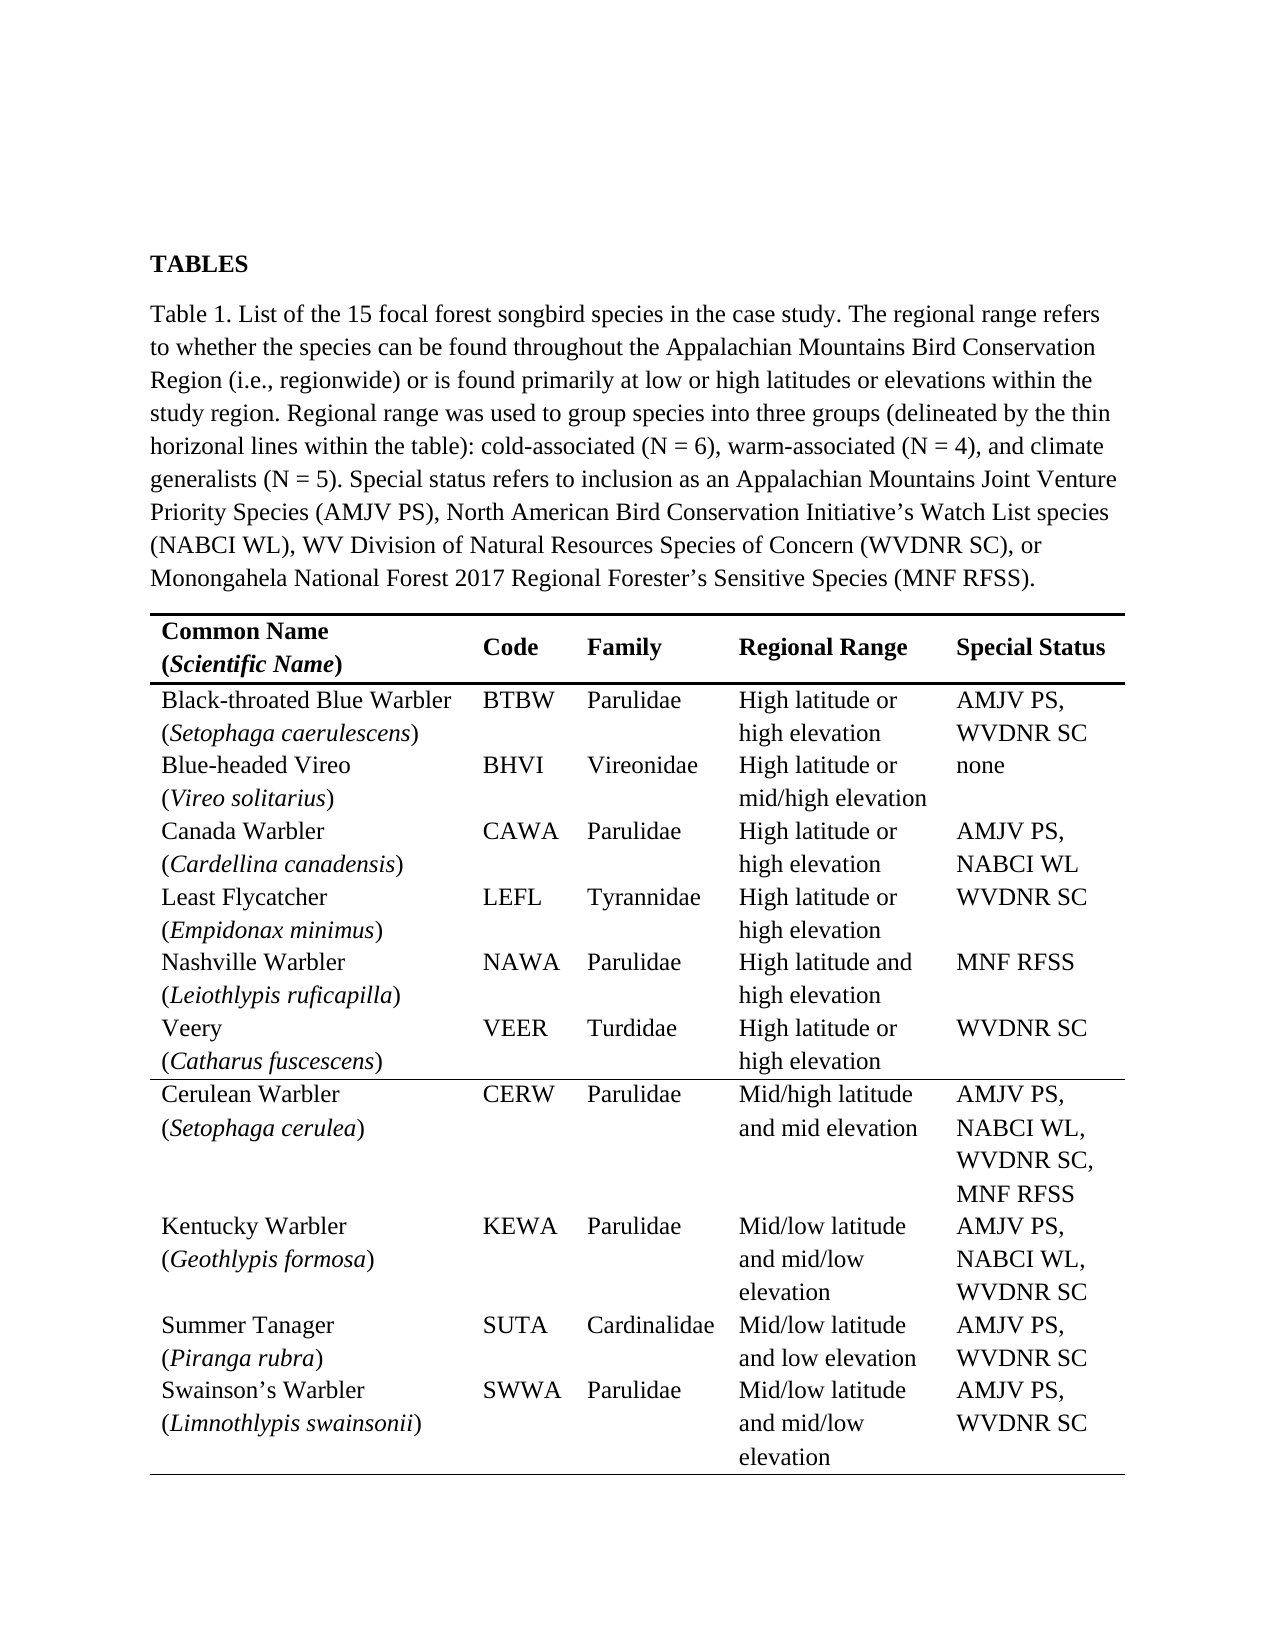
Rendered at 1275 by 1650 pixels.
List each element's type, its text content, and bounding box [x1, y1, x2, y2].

table_cell Parulidae [576, 685, 727, 750]
table_cell High latitude or mid/high elevation [728, 750, 945, 816]
table_cell MNF RFSS [945, 947, 1125, 1013]
table_cell High latitude or high elevation [728, 816, 945, 882]
text Tables [150, 249, 1125, 278]
table_cell Cerulean Warbler (Setophaga cerulea) [150, 1080, 471, 1211]
table_cell Parulidae [576, 1211, 727, 1310]
table_cell KEWA [471, 1211, 576, 1310]
table_cell Vireonidae [576, 750, 727, 816]
table_cell Summer Tanager (Piranga rubra) [150, 1310, 471, 1376]
table_cell Parulidae [576, 1080, 727, 1211]
table_cell AMJV PS, WVDNR SC [945, 1310, 1125, 1376]
table_cell AMJV PS, NABCI WL, WVDNR SC, MNF RFSS [945, 1080, 1125, 1211]
table_cell none [945, 750, 1125, 816]
table_cell VEER [471, 1013, 576, 1078]
table_cell Mid/low latitude and mid/low elevation [728, 1211, 945, 1310]
table_cell AMJV PS, WVDNR SC [945, 685, 1125, 750]
table_cell WVDNR SC [945, 1013, 1125, 1078]
table_cell Mid/high latitude and mid elevation [728, 1080, 945, 1211]
table_header Code [471, 616, 576, 682]
table_cell Black-throated Blue Warbler (Setophaga caerulescens) [150, 685, 471, 750]
table_cell NAWA [471, 947, 576, 1013]
table_cell BTBW [471, 685, 576, 750]
table_cell Mid/low latitude and mid/low elevation [728, 1376, 945, 1474]
table_cell AMJV PS, WVDNR SC [945, 1376, 1125, 1474]
table_cell Parulidae [576, 816, 727, 882]
table_cell LEFL [471, 882, 576, 947]
table_cell Least Flycatcher (Empidonax minimus) [150, 882, 471, 947]
table_cell WVDNR SC [945, 882, 1125, 947]
table_cell High latitude and high elevation [728, 947, 945, 1013]
table_cell SWWA [471, 1376, 576, 1474]
table_cell High latitude or high elevation [728, 1013, 945, 1078]
table_cell Tyrannidae [576, 882, 727, 947]
table_cell High latitude or high elevation [728, 685, 945, 750]
table_cell High latitude or high elevation [728, 882, 945, 947]
table_cell SUTA [471, 1310, 576, 1376]
table_cell Nashville Warbler (Leiothlypis ruficapilla) [150, 947, 471, 1013]
table_cell Swainson’s Warbler (Limnothlypis swainsonii) [150, 1376, 471, 1474]
table_cell Veery (Catharus fuscescens) [150, 1013, 471, 1078]
table_cell Canada Warbler (Cardellina canadensis) [150, 816, 471, 882]
table_cell Parulidae [576, 947, 727, 1013]
table_cell Mid/low latitude and low elevation [728, 1310, 945, 1376]
table_cell Cardinalidae [576, 1310, 727, 1376]
table_cell Parulidae [576, 1376, 727, 1474]
table_cell Blue-headed Vireo (Vireo solitarius) [150, 750, 471, 816]
table_cell BHVI [471, 750, 576, 816]
table_header Special Status [945, 616, 1125, 682]
text Table 1. List of the 15 focal forest songbird species in the case study. The regional range refers to whether the species can be found throughout the Appalachian Mountains Bird Conservation Region (i.e., regionwide) or is found primarily at low or high latitudes or elevations within the study region. Regional range was used to group species into three groups (delineated by the thin horizonal lines within the table): cold-associated (N = 6), warm-associated (N = 4), and climate generalists (N = 5). Special status refers to inclusion as an Appalachian Mountains Joint Venture Priority Species (AMJV PS), North American Bird Conservation Initiative’s Watch List species (NABCI WL), WV Division of Natural Resources Species of Concern (WVDNR SC), or Monongahela National Forest 2017 Regional Forester’s Sensitive Species (MNF RFSS). [150, 299, 1125, 592]
table_header Regional Range [728, 616, 945, 682]
table_header Family [576, 616, 727, 682]
table_cell CAWA [471, 816, 576, 882]
table_header Common Name (Scientific Name) [150, 616, 471, 682]
table_cell Kentucky Warbler (Geothlypis formosa) [150, 1211, 471, 1310]
table_cell AMJV PS, NABCI WL, WVDNR SC [945, 1211, 1125, 1310]
table_cell Turdidae [576, 1013, 727, 1078]
table_cell AMJV PS, NABCI WL [945, 816, 1125, 882]
table_cell CERW [471, 1080, 576, 1211]
